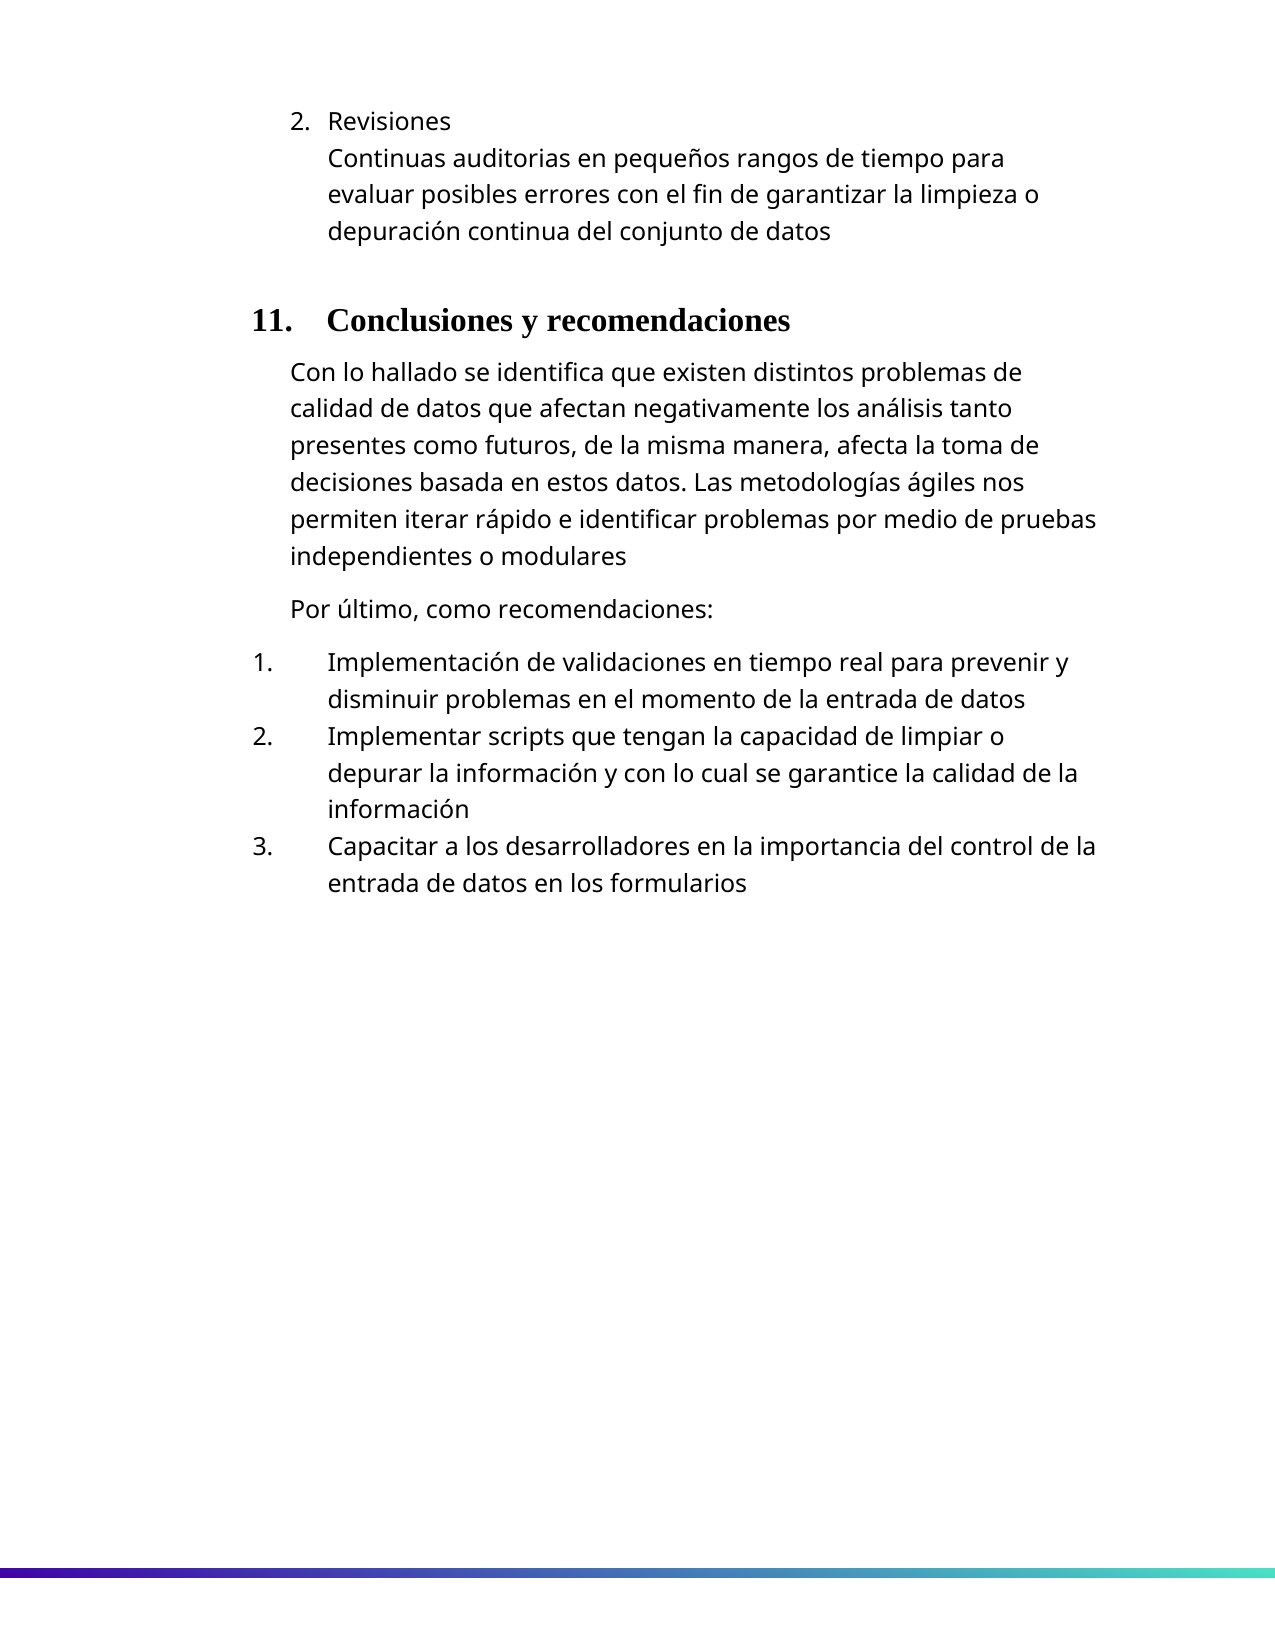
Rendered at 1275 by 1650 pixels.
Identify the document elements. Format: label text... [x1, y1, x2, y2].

list Implementar scripts que tengan la capacidad de limpiar o depurar la información y con lo cual se garantice la calidad de la información [252, 719, 1098, 826]
list Capacitar a los desarrolladores en la importancia del control de la entrada de datos en los formularios [252, 829, 1098, 900]
list Implementación de validaciones en tiempo real para prevenir y disminuir problemas en el momento de la entrada de datos [252, 645, 1098, 716]
text Por último, como recomendaciones: [290, 592, 1098, 626]
list Continuas auditorias en pequeños rangos de tiempo para evaluar posibles errores con el fin de garantizar la limpieza o depuración continua del conjunto de datos [327, 140, 1098, 248]
list Revisiones [290, 103, 1098, 137]
text Con lo hallado se identifica que existen distintos problemas de calidad de datos que afectan negativamente los análisis tanto presentes como futuros, de la misma manera, afecta la toma de decisiones basada en estos datos. Las metodologías ágiles nos permiten iterar rápido e identificar problemas por medio de pruebas independientes o modulares [290, 354, 1098, 572]
subtitle Conclusiones y recomendaciones [251, 301, 1098, 339]
